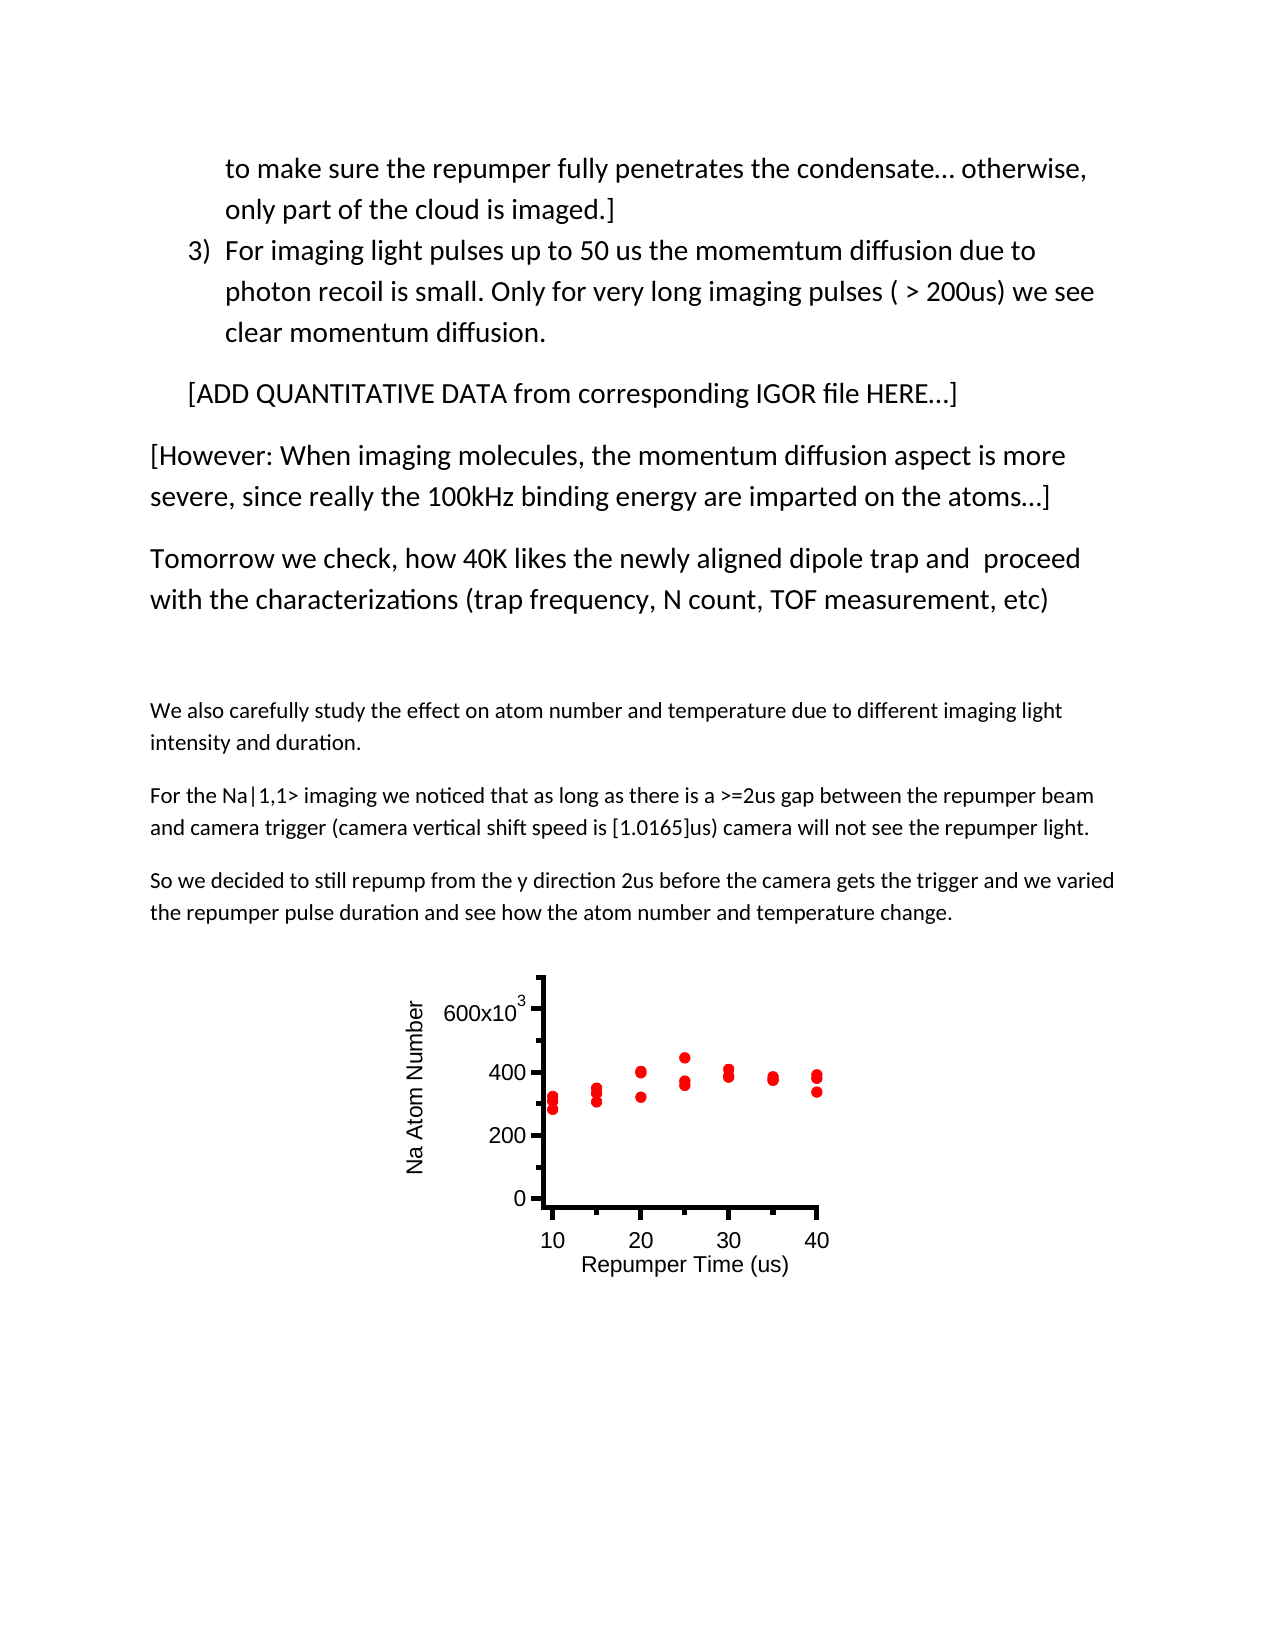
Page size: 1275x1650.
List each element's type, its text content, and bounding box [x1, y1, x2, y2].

text Tomorrow we check, how 40K likes the newly aligned dipole trap and proceed with the characterizations (trap frequency, N count, TOF measurement, etc) [150, 540, 1125, 617]
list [187, 150, 1125, 227]
text For the Na|1,1> imaging we noticed that as long as there is a >=2us gap between the repumper beam and camera trigger (camera vertical shift speed is [1.0165]us) camera will not see the repumper light. [150, 781, 1125, 841]
text [ADD QUANTITATIVE DATA from corresponding IGOR file HERE…] [187, 376, 1125, 411]
text So we decided to still repump from the y direction 2us before the camera gets the trigger and we varied the repumper pulse duration and see how the atom number and temperature change. [150, 866, 1125, 926]
list For imaging light pulses up to 50 us the momemtum diffusion due to photon recoil is small. Only for very long imaging pulses ( > 200us) we see clear momentum diffusion. [187, 232, 1125, 349]
text [However: When imaging molecules, the momentum diffusion aspect is more severe, since really the 100kHz binding energy are imparted on the atoms…] [150, 437, 1125, 514]
text We also carefully study the effect on atom number and temperature due to different imaging light intensity and duration. [150, 696, 1125, 756]
